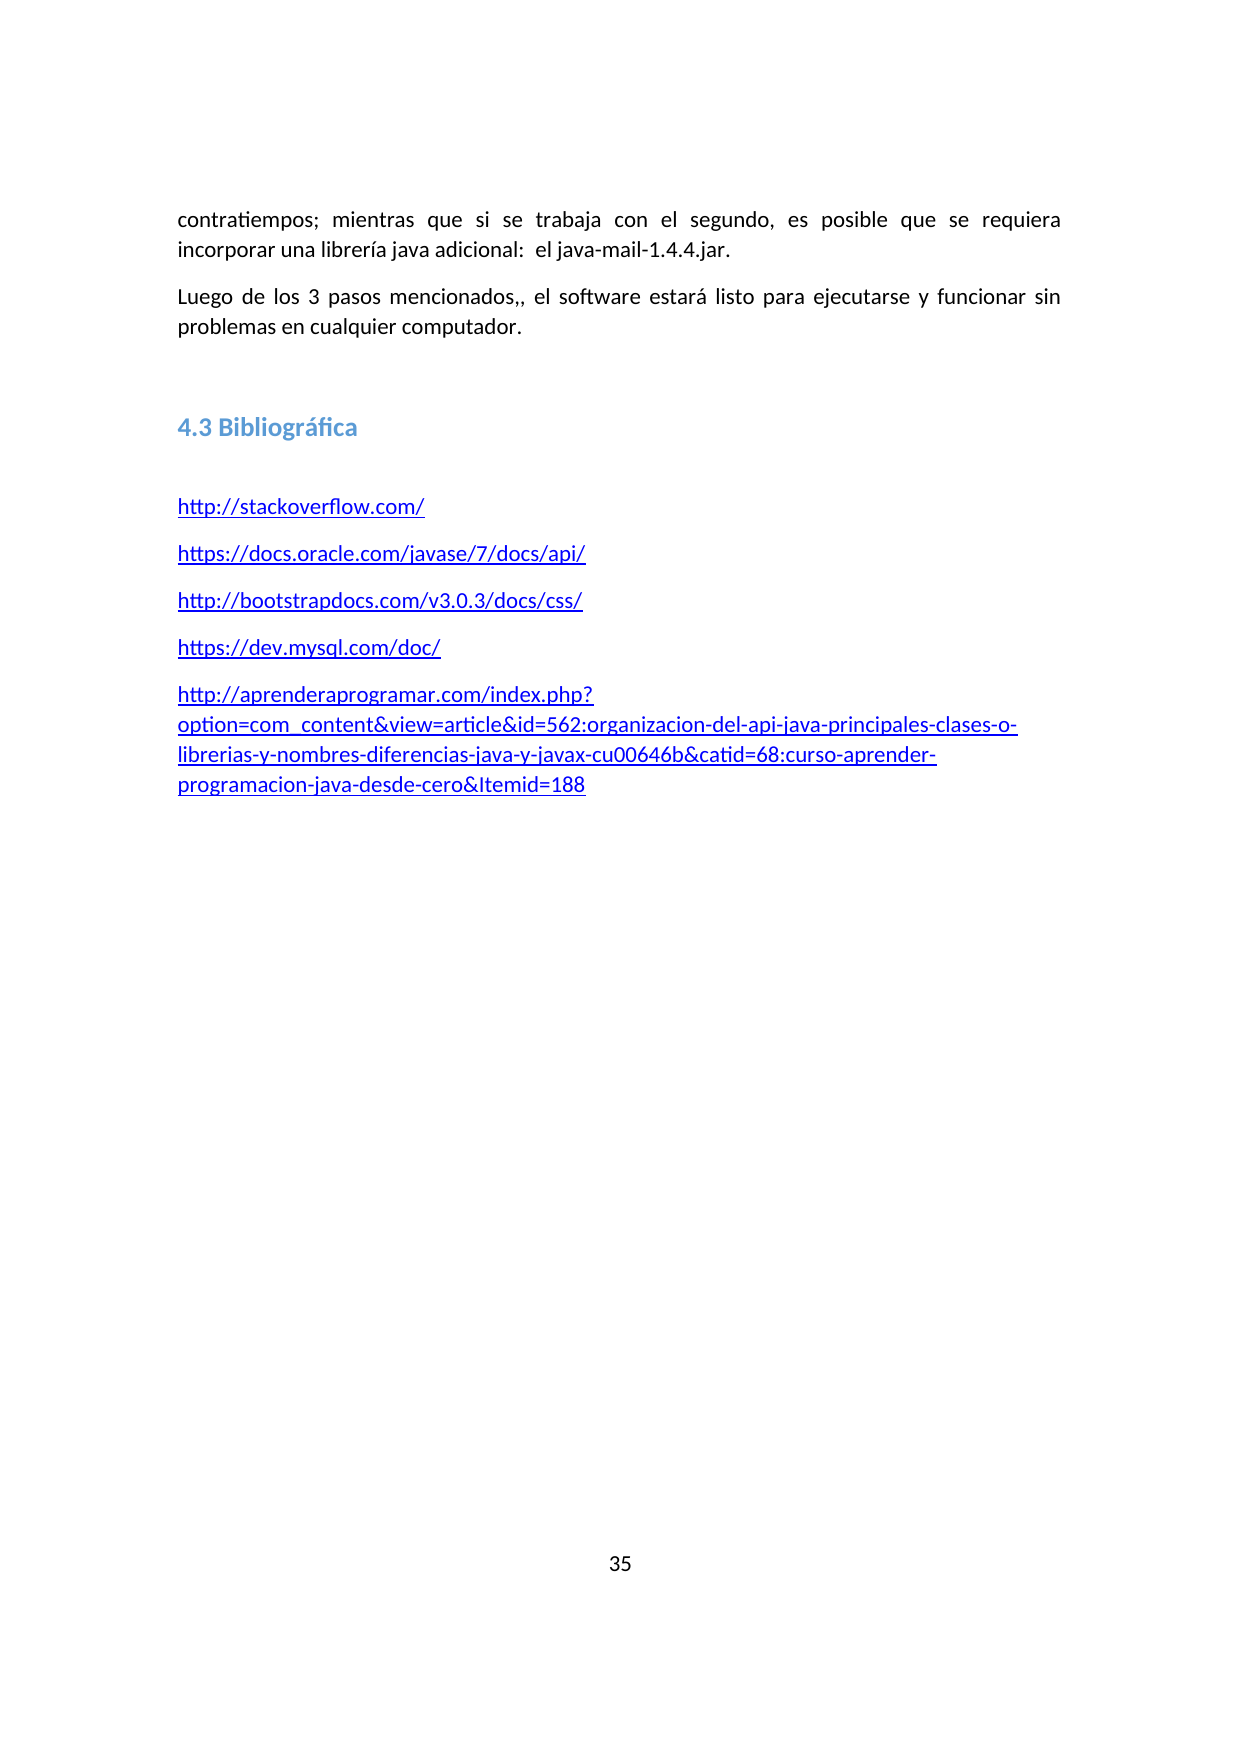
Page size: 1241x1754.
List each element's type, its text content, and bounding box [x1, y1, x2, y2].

text http://stackoverflow.com/ [177, 492, 1063, 521]
text https://dev.mysql.com/doc/ [177, 633, 1063, 661]
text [177, 205, 1063, 263]
subtitle 4.3 Bibliográfica [177, 410, 1063, 443]
text https://docs.oracle.com/javase/7/docs/api/ [177, 539, 1063, 567]
text http://aprenderaprogramar.com/index.php?option=com_content&view=article&id=562:organizacion-del-api-java-principales-clases-o-librerias-y-nombres-diferencias-java-y-javax-cu00646b&catid=68:curso-aprender-programacion-java-desde-cero&Itemid=188 [177, 680, 1063, 799]
text Luego de los 3 pasos mencionados,, el software estará listo para ejecutarse y funcionar sin problemas en cualquier computador. [177, 282, 1063, 340]
text http://bootstrapdocs.com/v3.0.3/docs/css/ [177, 586, 1063, 614]
